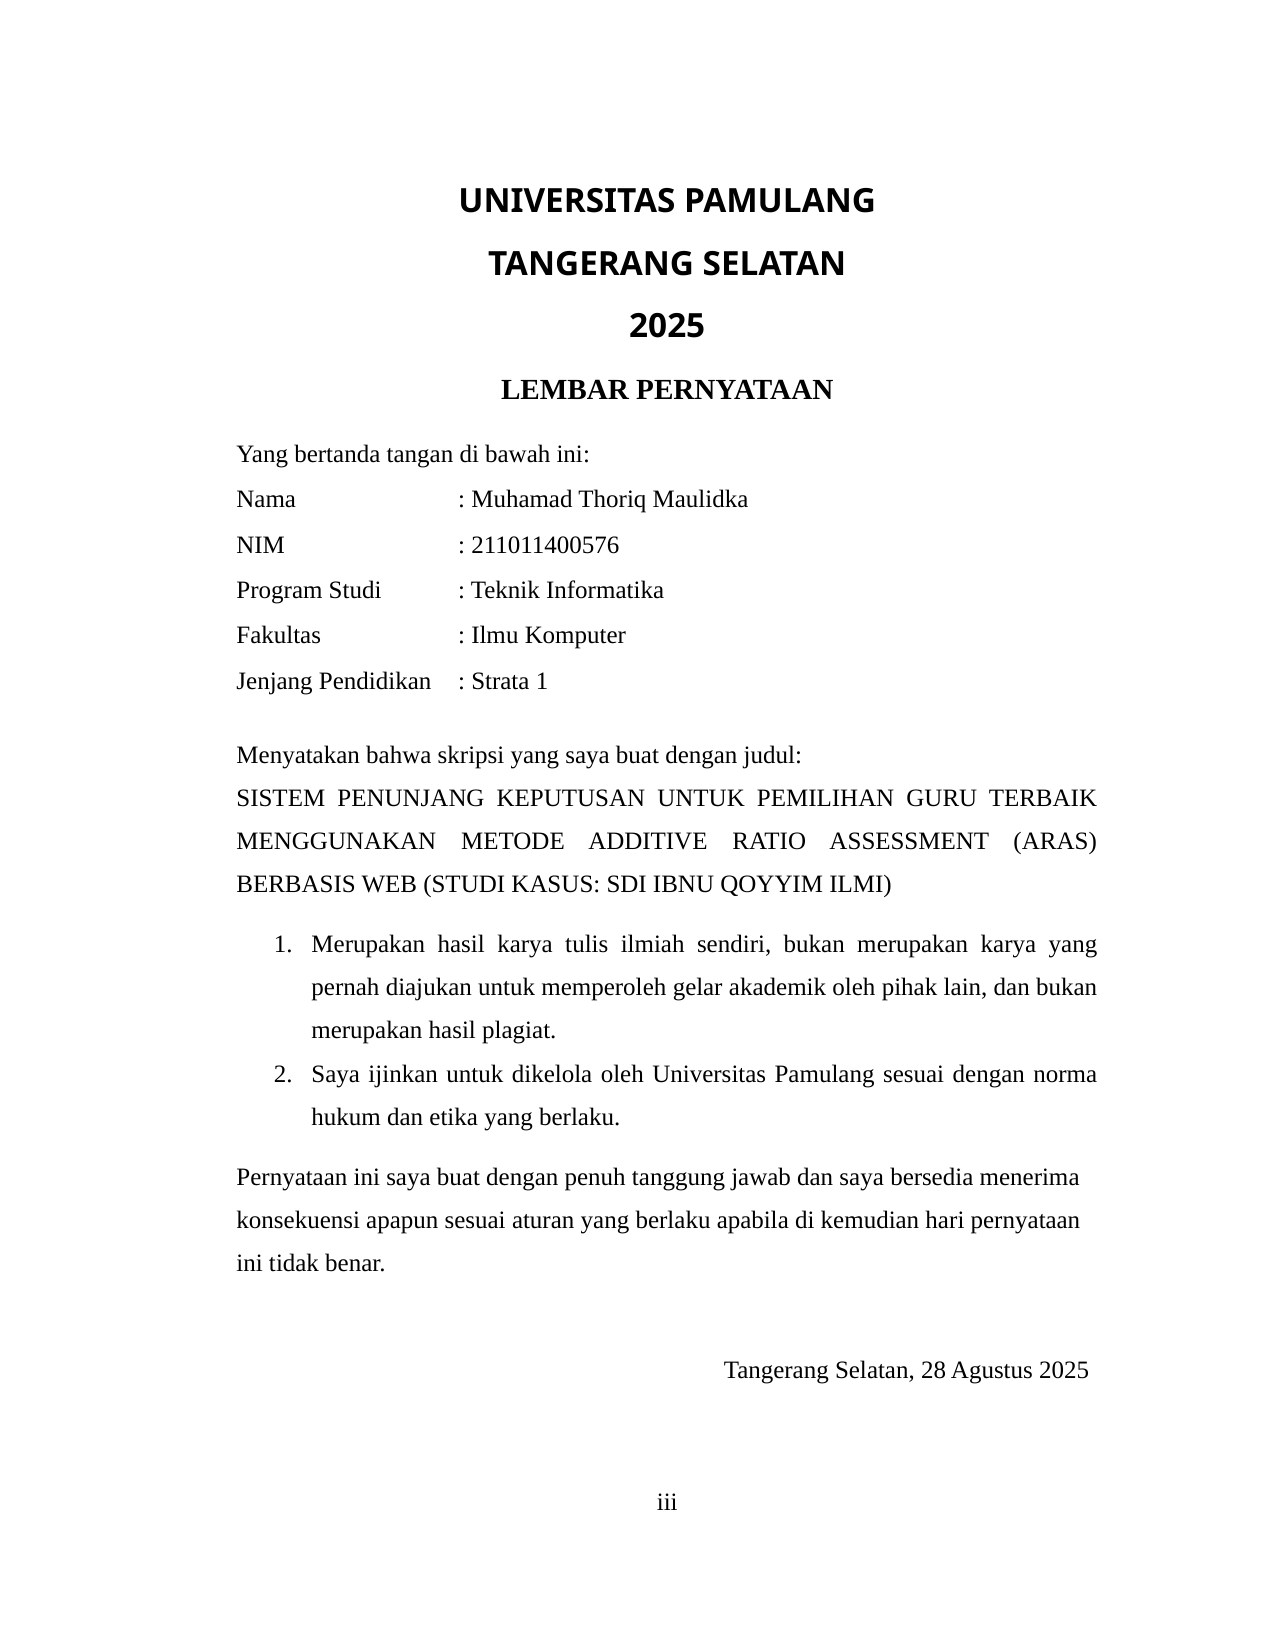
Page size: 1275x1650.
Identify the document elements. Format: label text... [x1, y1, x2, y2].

text 2025 [236, 301, 1098, 347]
text Pernyataan ini saya buat dengan penuh tanggung jawab dan saya bersedia menerima konsekuensi apapun sesuai aturan yang berlaku apabila di kemudian hari pernyataan ini tidak benar. [236, 1162, 1098, 1277]
text SISTEM PENUNJANG KEPUTUSAN UNTUK PEMILIHAN GURU TERBAIK MENGGUNAKAN METODE ADDITIVE RATIO ASSESSMENT (ARAS) BERBASIS WEB (STUDI KASUS: SDI IBNU QOYYIM ILMI) [236, 783, 1098, 898]
text Fakultas : Ilmu Komputer [236, 621, 1098, 649]
text Menyatakan bahwa skripsi yang saya buat dengan judul: [236, 740, 1098, 769]
subtitle LEMBAR PERNYATAAN [236, 372, 1098, 405]
text TANGERANG SELATAN [236, 239, 1098, 285]
text NIM : 211011400576 [236, 530, 1098, 558]
text Yang bertanda tangan di bawah ini: [236, 439, 1098, 468]
list Saya ijinkan untuk dikelola oleh Universitas Pamulang sesuai dengan norma hukum dan etika yang berlaku. [274, 1059, 1098, 1131]
text Jenjang Pendidikan : Strata 1 [236, 666, 1098, 695]
text UNIVERSITAS PAMULANG [236, 177, 1098, 223]
text Nama : Muhamad Thoriq Maulidka [236, 484, 1098, 513]
list Merupakan hasil karya tulis ilmiah sendiri, bukan merupakan karya yang pernah diajukan untuk memperoleh gelar akademik oleh pihak lain, dan bukan merupakan hasil plagiat. [274, 929, 1098, 1044]
text Tangerang Selatan, 28 Agustus 2025 [723, 1355, 1098, 1384]
text Program Studi : Teknik Informatika [236, 575, 1098, 604]
